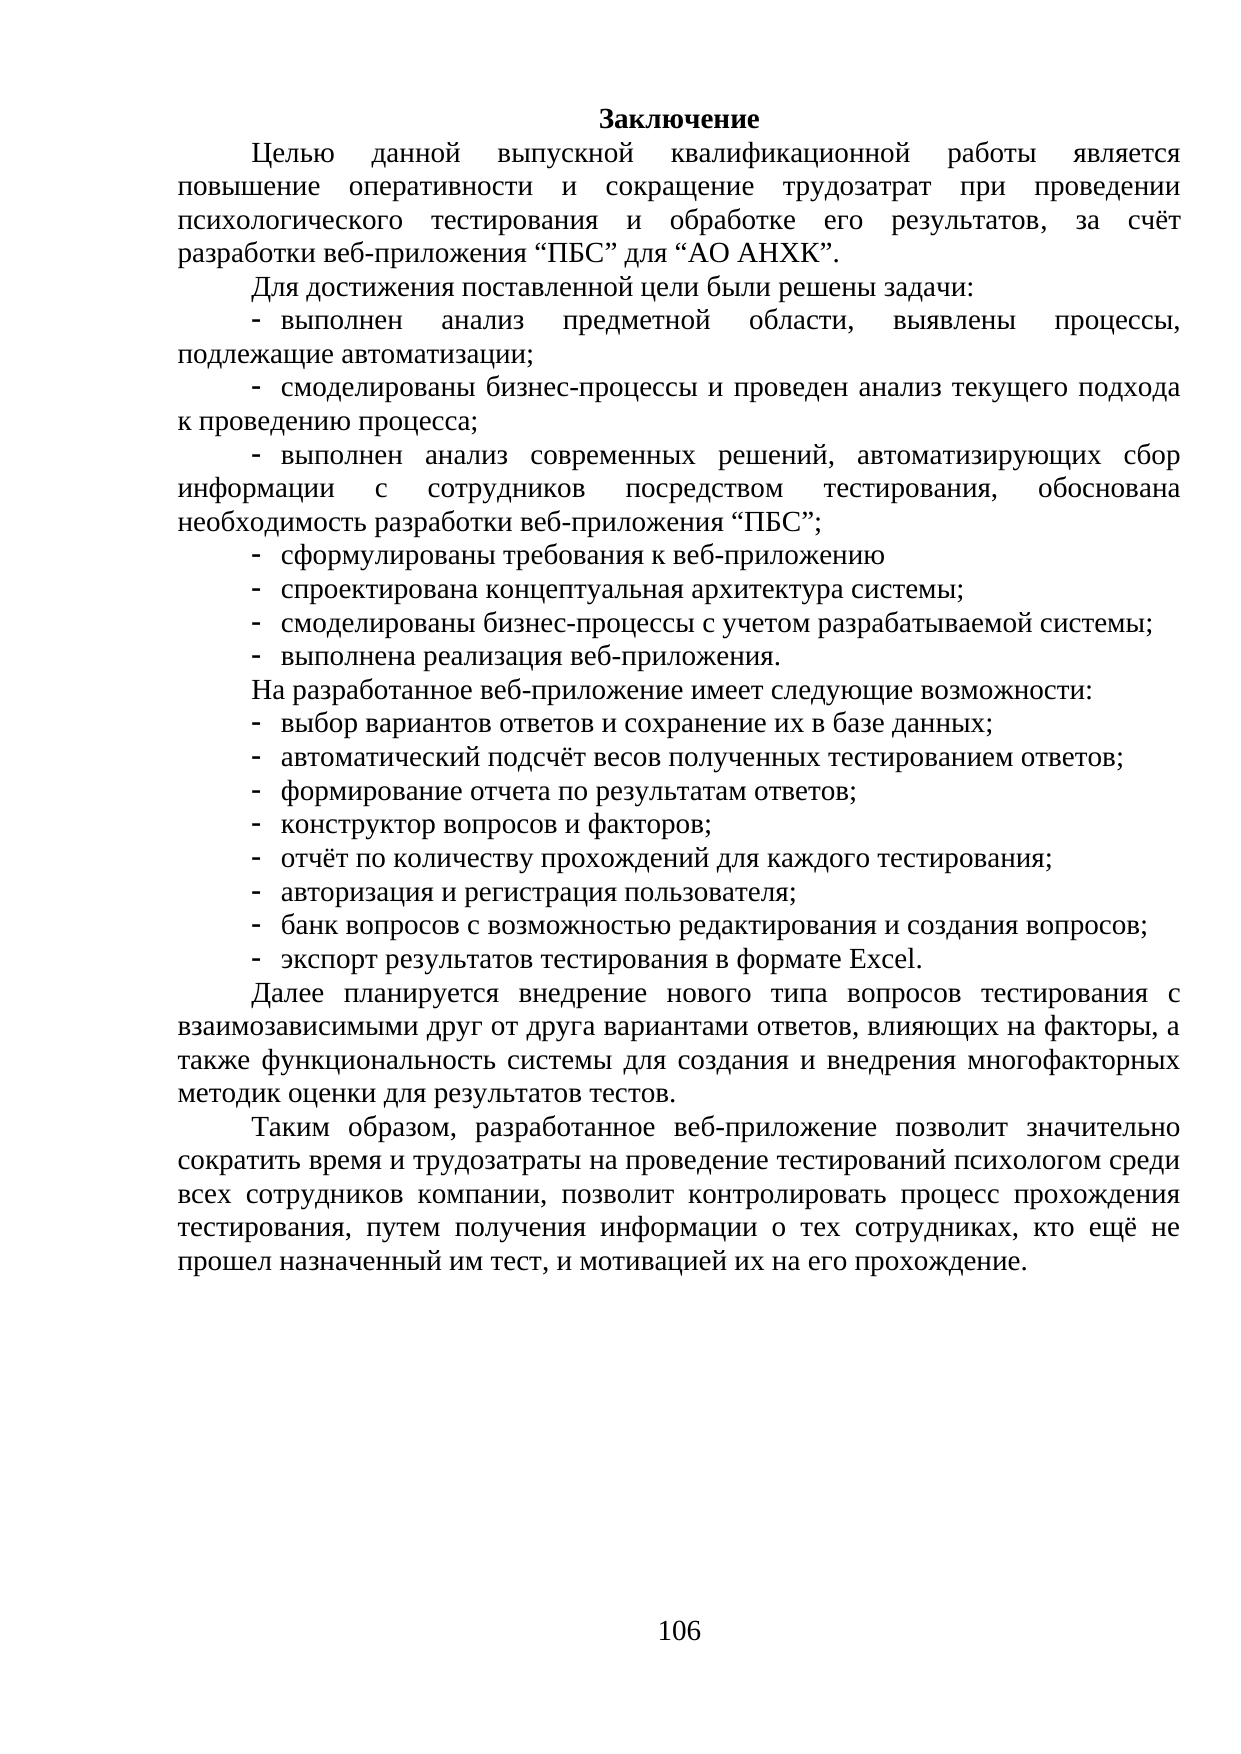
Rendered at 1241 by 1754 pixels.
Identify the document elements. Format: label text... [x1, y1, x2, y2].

list отчёт по количеству прохождений для каждого тестирования; [177, 840, 1181, 874]
list авторизация и регистрация пользователя; [177, 874, 1181, 907]
list смоделированы бизнес-процессы с учетом разрабатываемой системы; [177, 605, 1181, 638]
text Для достижения поставленной цели были решены задачи: [177, 269, 1181, 302]
list автоматический подсчёт весов полученных тестированием ответов; [177, 739, 1181, 773]
list экспорт результатов тестирования в формате Excel. [177, 941, 1181, 975]
list смоделированы бизнес-процессы и проведен анализ текущего подхода к проведению процесса; [177, 369, 1181, 437]
text Целью данной выпускной квалификационной работы является повышение оперативности и сокращение трудозатрат при проведении психологического тестирования и обработке его результатов, за счёт разработки веб-приложения “ПБС” для “АО АНХК”. [177, 135, 1181, 269]
list выполнен анализ предметной области, выявлены процессы, подлежащие автоматизации; [177, 302, 1181, 369]
list конструктор вопросов и факторов; [177, 807, 1181, 840]
text Таким образом, разработанное веб-приложение позволит значительно сократить время и трудозатраты на проведение тестирований психологом среди всех сотрудников компании, позволит контролировать процесс прохождения тестирования, путем получения информации о тех сотрудниках, кто ещё не прошел назначенный им тест, и мотивацией их на его прохождение. [177, 1109, 1181, 1277]
list сформулированы требования к веб-приложению [177, 537, 1181, 571]
list спроектирована концептуальная архитектура системы; [177, 571, 1181, 605]
list выбор вариантов ответов и сохранение их в базе данных; [177, 706, 1181, 739]
list формирование отчета по результатам ответов; [177, 773, 1181, 807]
text На разработанное веб-приложение имеет следующие возможности: [177, 672, 1181, 706]
text Далее планируется внедрение нового типа вопросов тестирования с взаимозависимыми друг от друга вариантами ответов, влияющих на факторы, а также функциональность системы для создания и внедрения многофакторных методик оценки для результатов тестов. [177, 975, 1181, 1109]
text Заключение [177, 101, 1181, 135]
list банк вопросов с возможностью редактирования и создания вопросов; [177, 907, 1181, 941]
list выполнена реализация веб-приложения. [177, 638, 1181, 672]
list выполнен анализ современных решений, автоматизирующих сбор информации с сотрудников посредством тестирования, обоснована необходимость разработки веб-приложения “ПБС”; [177, 437, 1181, 537]
